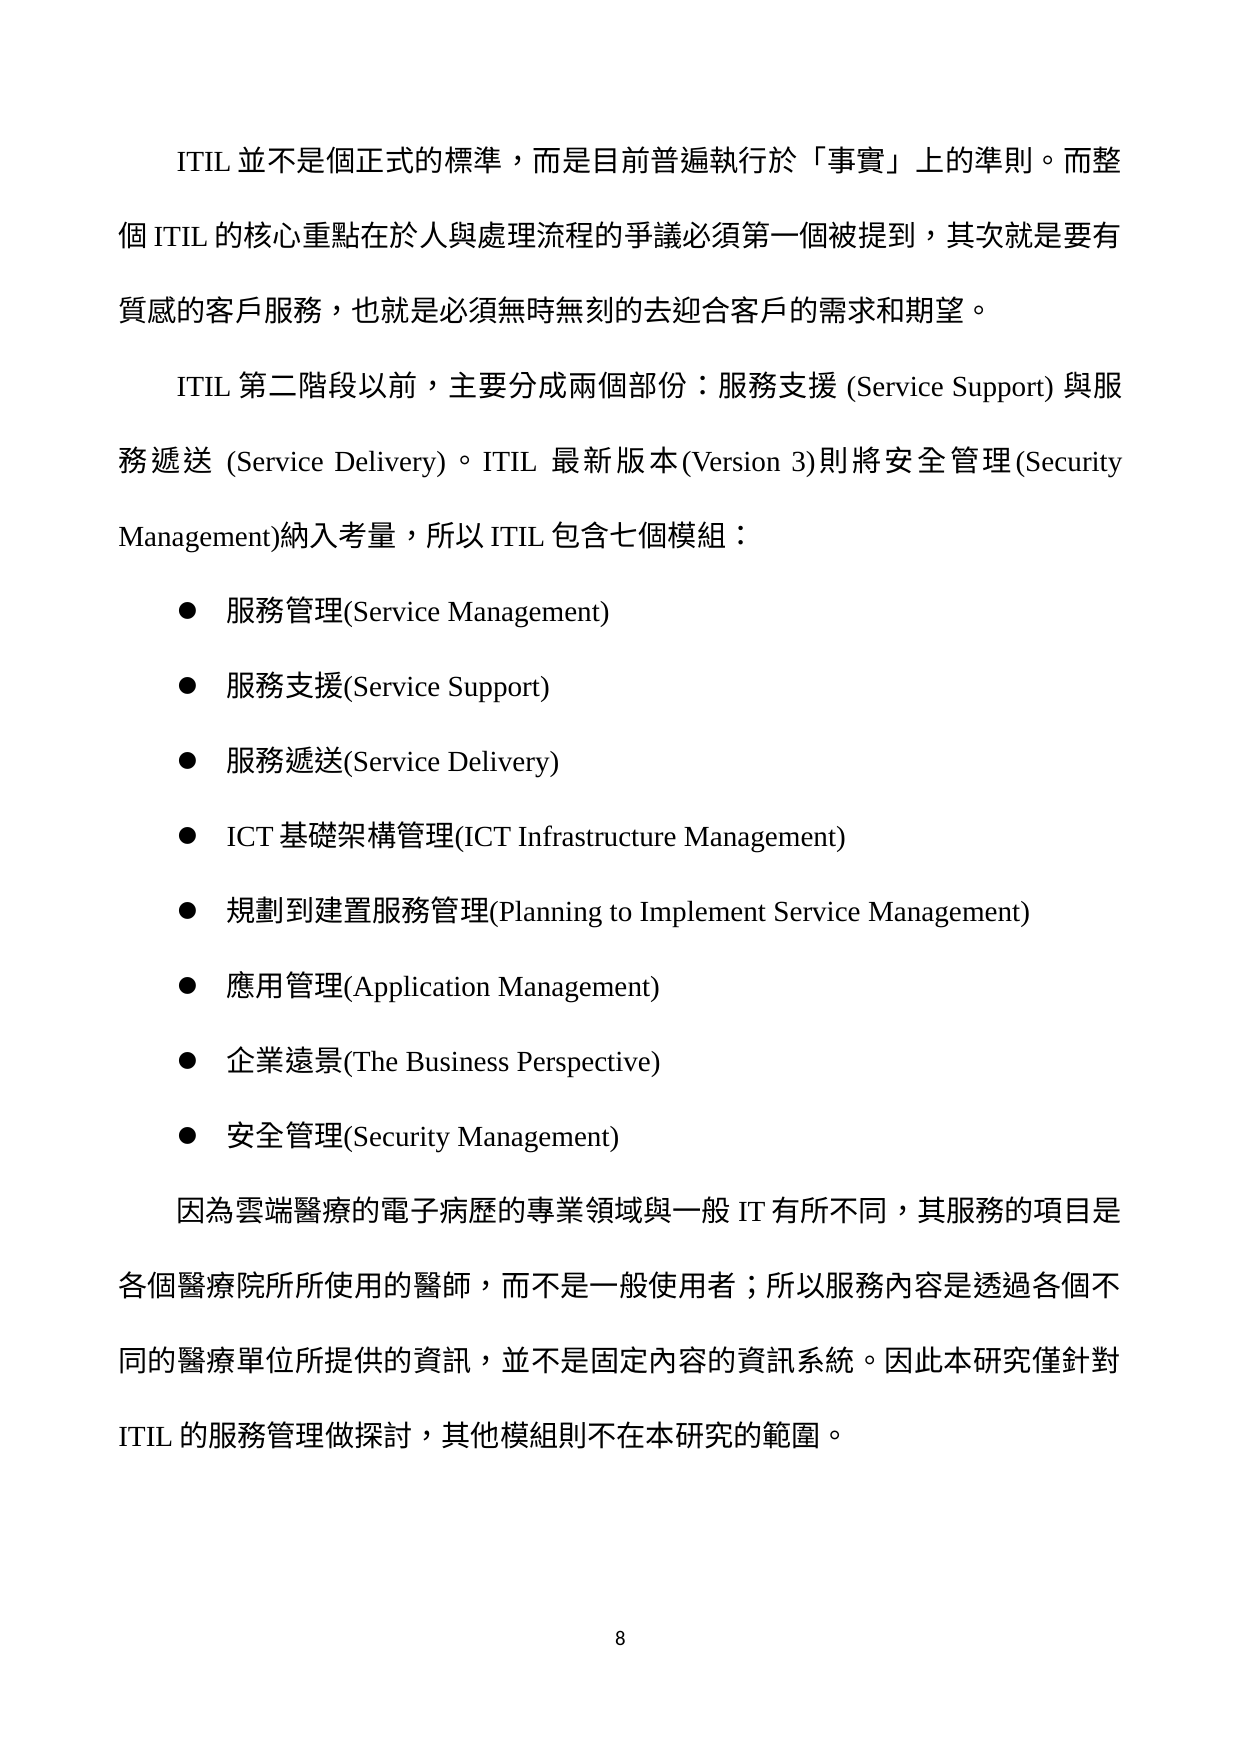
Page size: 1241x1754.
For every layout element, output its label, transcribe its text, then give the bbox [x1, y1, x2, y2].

list 服務遞送(Service Delivery) [176, 722, 1122, 797]
list 服務管理(Service Management) [176, 572, 1122, 647]
list ICT基礎架構管理(ICT Infrastructure Management) [176, 797, 1122, 872]
list 服務支援(Service Support) [176, 647, 1122, 722]
list 應用管理(Application Management) [176, 947, 1122, 1022]
text 因為雲端醫療的電子病歷的專業領域與一般IT有所不同，其服務的項目是各個醫療院所所使用的醫師，而不是一般使用者；所以服務內容是透過各個不同的醫療單位所提供的資訊，並不是固定內容的資訊系統。因此本研究僅針對ITIL的服務管理做探討，其他模組則不在本研究的範圍。 [118, 1172, 1122, 1472]
list 安全管理(Security Management) [176, 1097, 1122, 1172]
list 企業遠景(The Business Perspective) [176, 1022, 1122, 1097]
list 規劃到建置服務管理(Planning to Implement Service Management) [176, 872, 1122, 947]
text ITIL第二階段以前，主要分成兩個部份：服務支援 (Service Support) 與服務遞送 (Service Delivery)。ITIL 最新版本(Version 3)則將安全管理(Security Management)納入考量，所以ITIL包含七個模組： [118, 347, 1122, 572]
text ITIL並不是個正式的標準，而是目前普遍執行於「事實」上的準則。而整個ITIL的核心重點在於人與處理流程的爭議必須第一個被提到，其次就是要有質感的客戶服務，也就是必須無時無刻的去迎合客戶的需求和期望。 [118, 122, 1122, 347]
